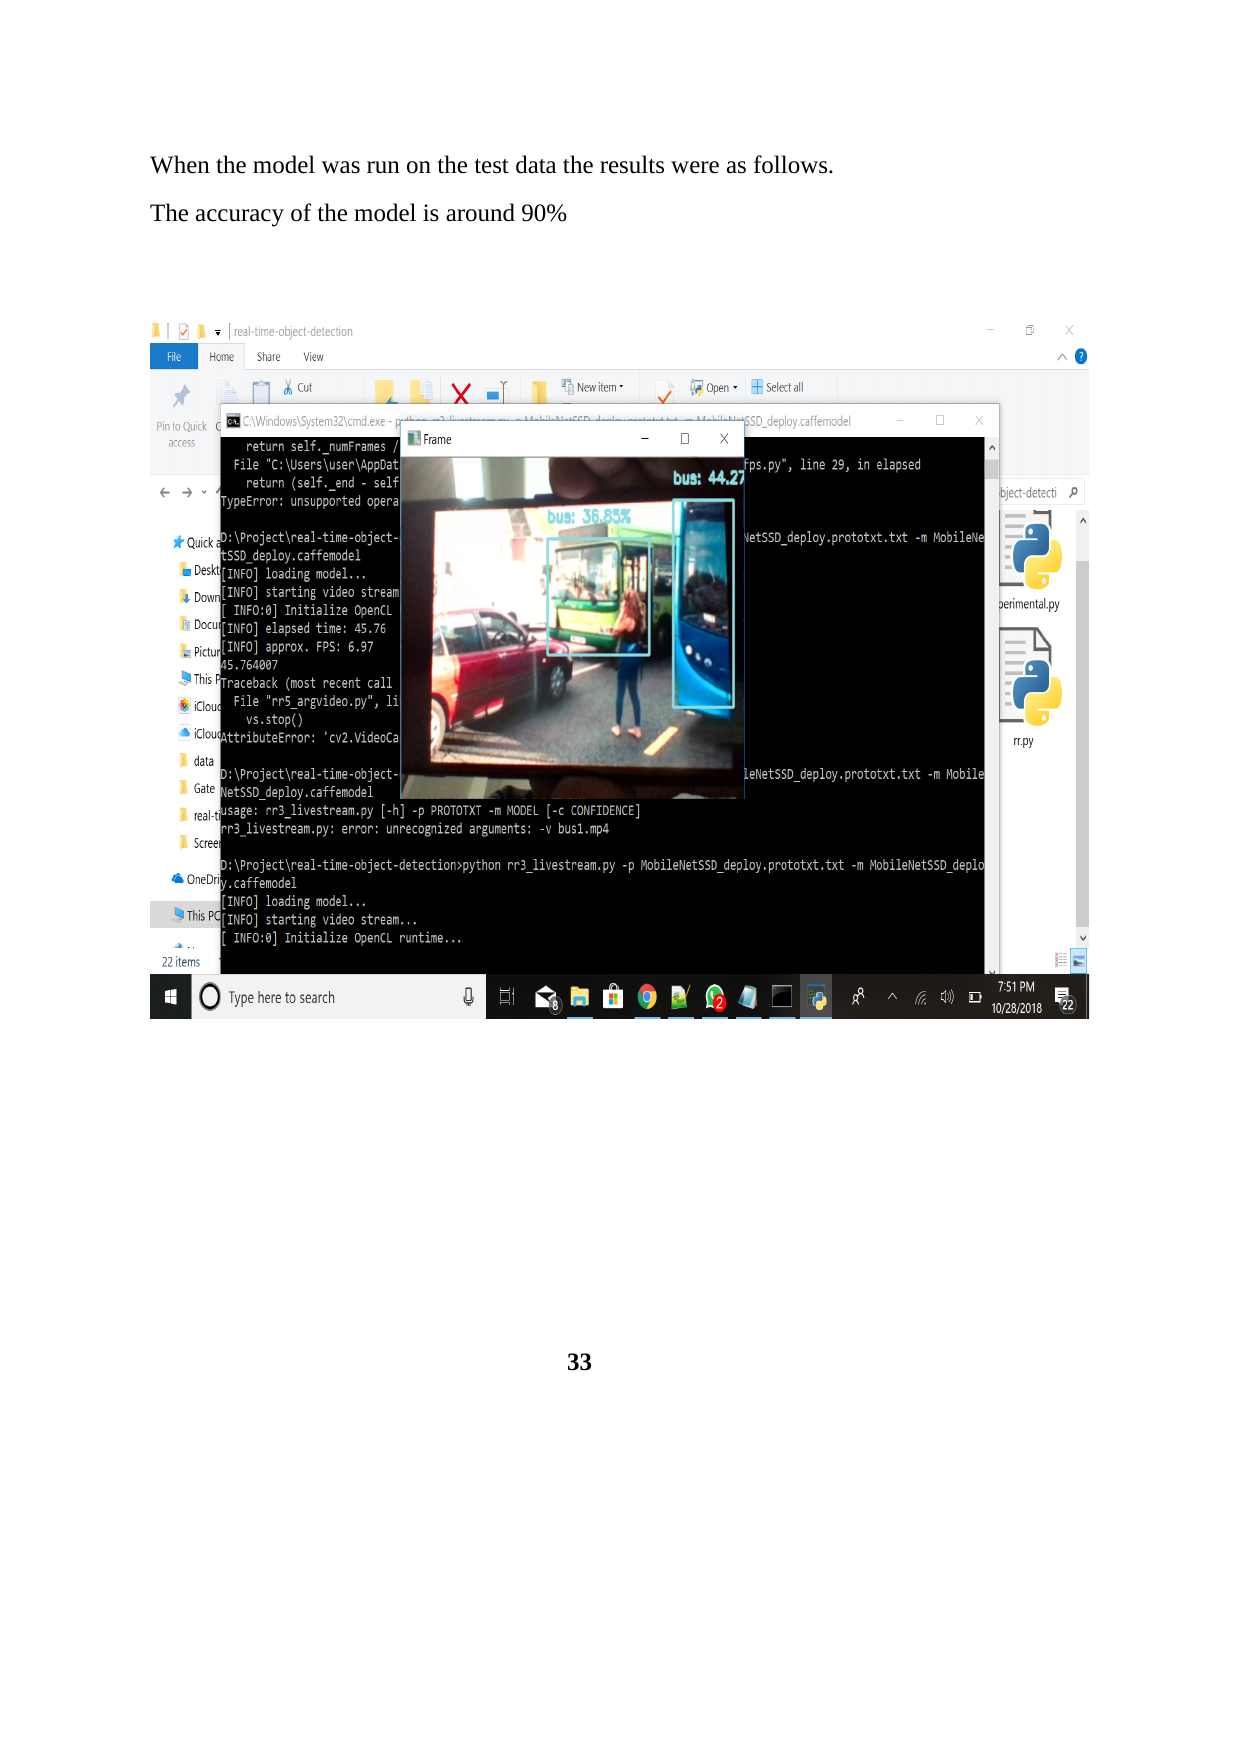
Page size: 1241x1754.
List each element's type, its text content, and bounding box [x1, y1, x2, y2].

text When the model was run on the test data the results were as follows. [150, 150, 1090, 179]
picture [150, 317, 1090, 1019]
text 33 [150, 1347, 1090, 1376]
text The accuracy of the model is around 90% [150, 198, 1090, 226]
